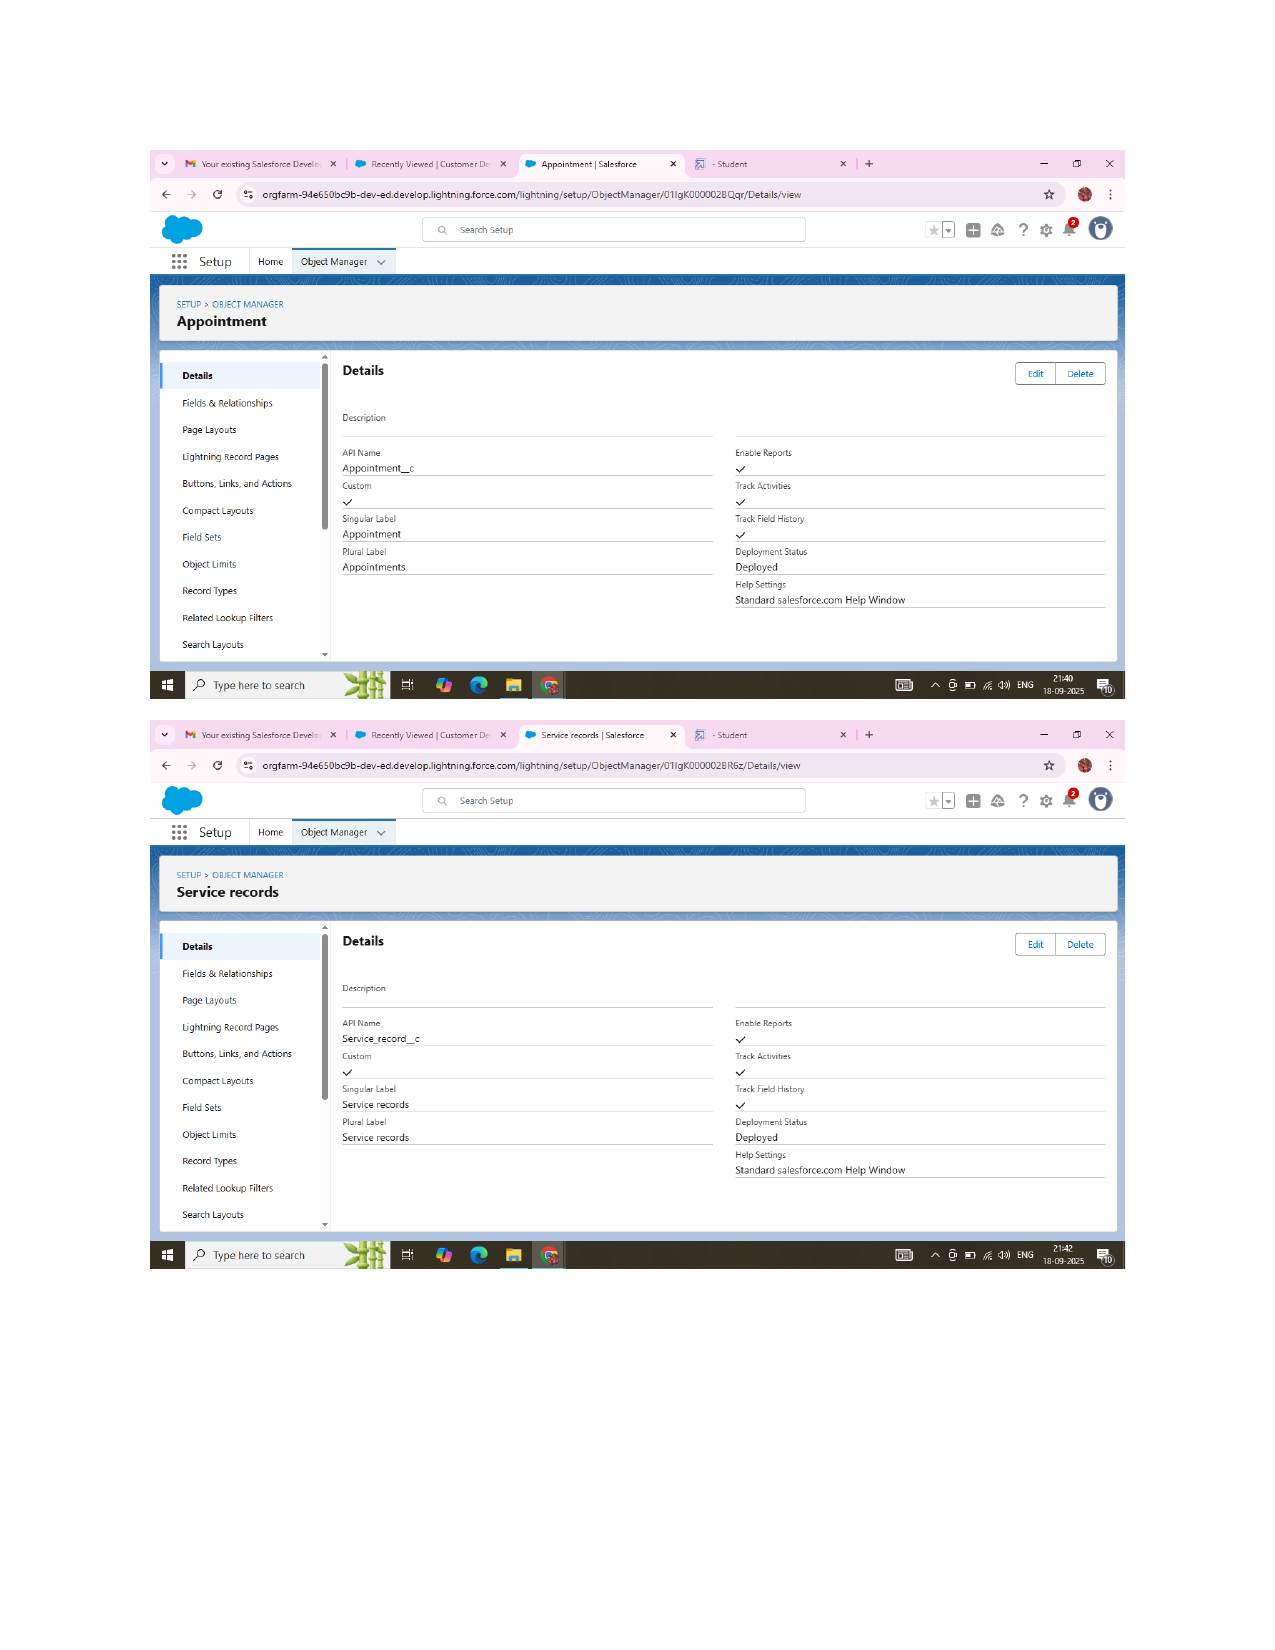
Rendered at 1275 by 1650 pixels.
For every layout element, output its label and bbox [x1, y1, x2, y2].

picture [150, 720, 1125, 1269]
picture [150, 150, 1125, 699]
